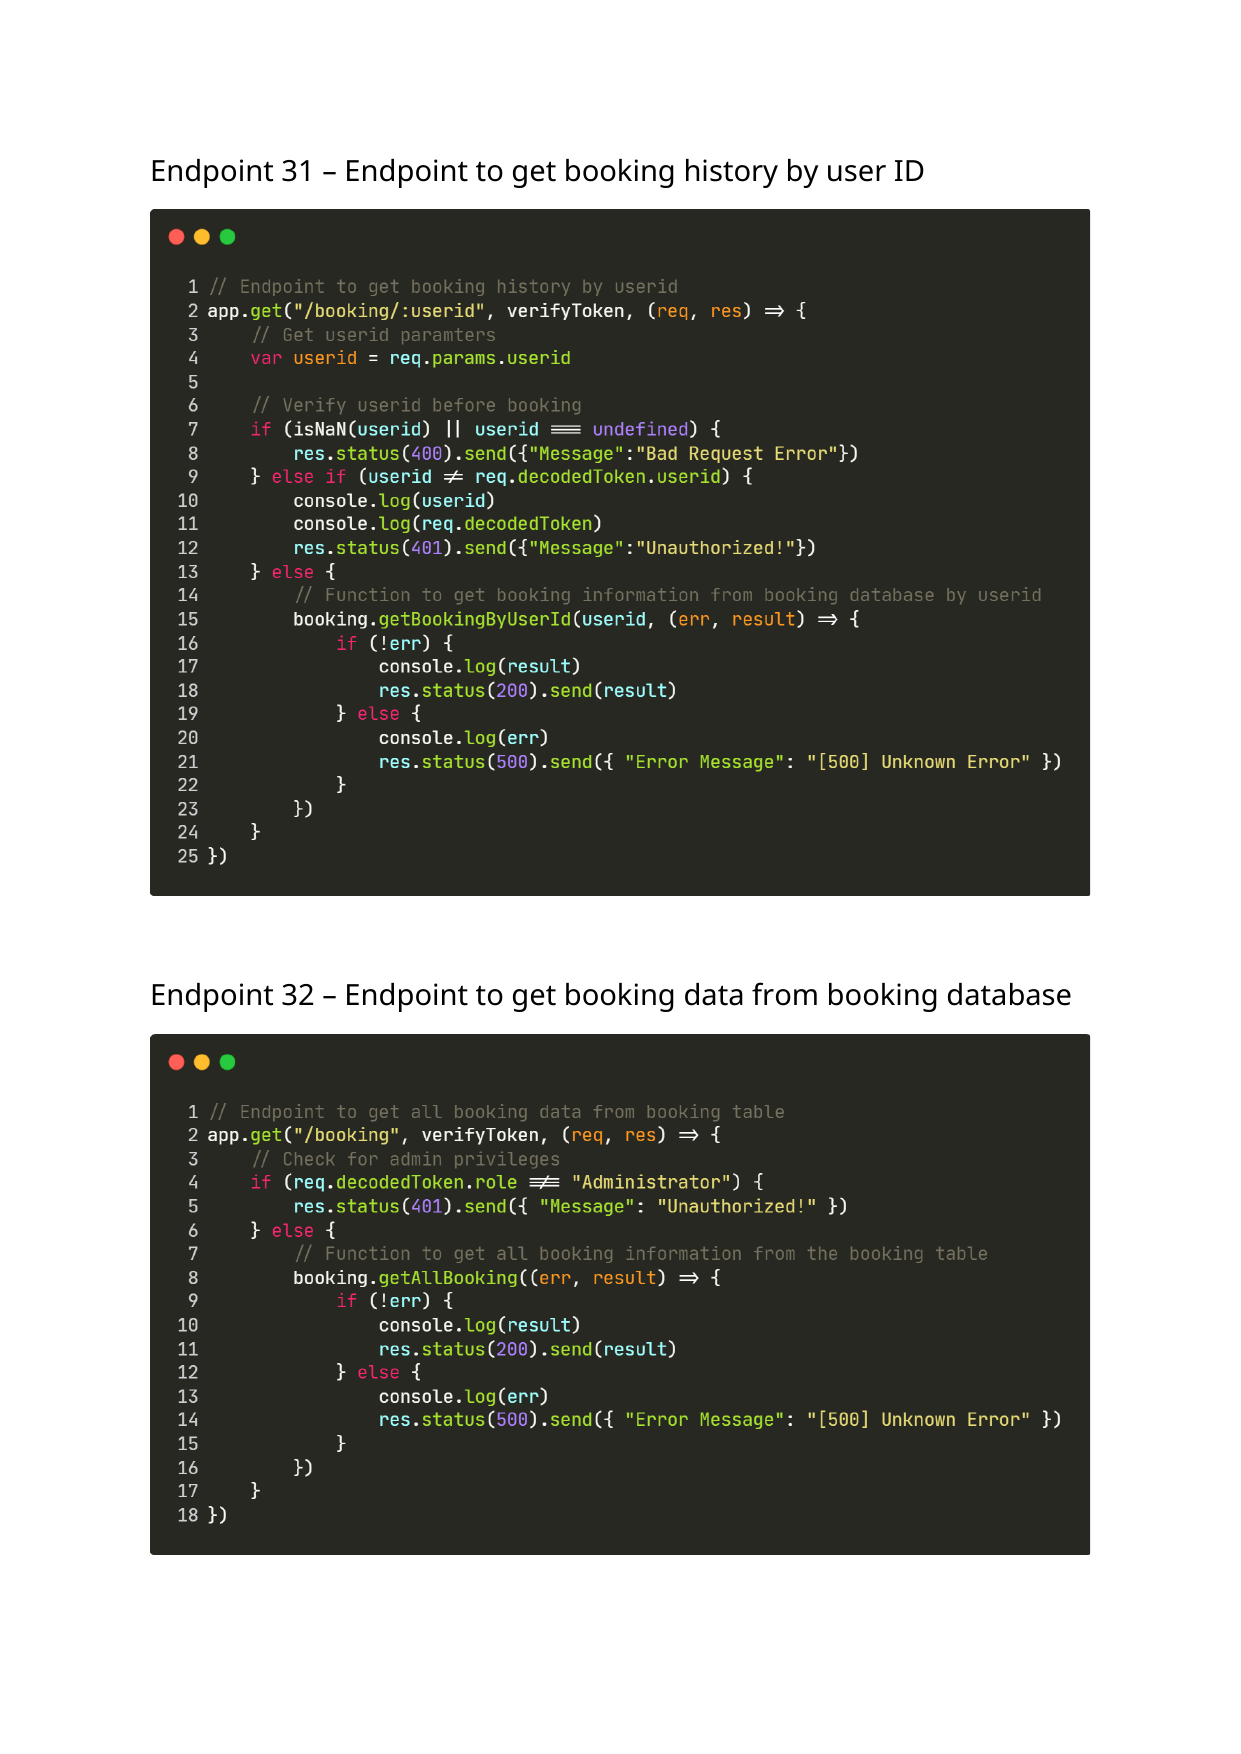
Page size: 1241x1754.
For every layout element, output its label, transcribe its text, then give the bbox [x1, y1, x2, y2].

picture [150, 1033, 1091, 1555]
text Endpoint 32 – Endpoint to get booking data from booking database [150, 974, 1090, 1014]
picture [150, 209, 1091, 896]
text Endpoint 31 – Endpoint to get booking history by user ID [150, 150, 1090, 190]
